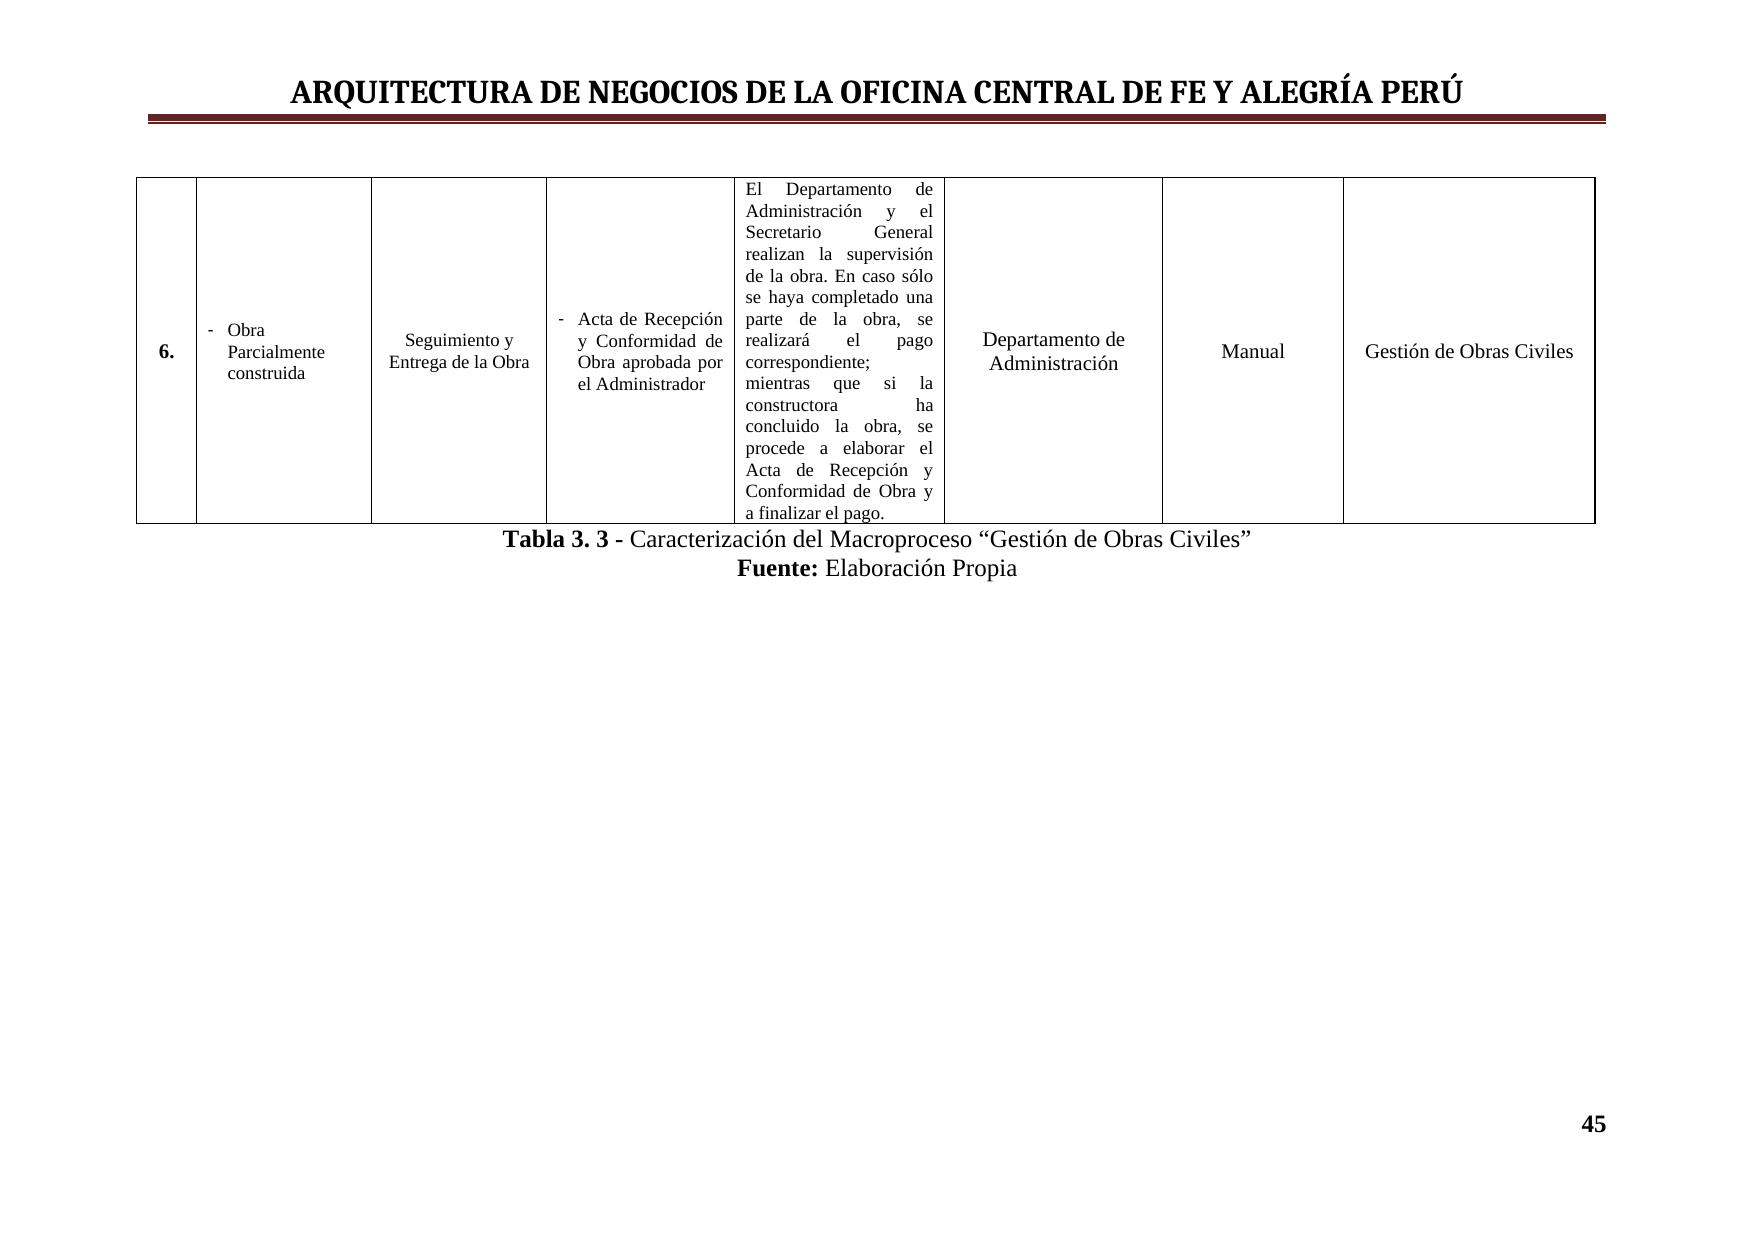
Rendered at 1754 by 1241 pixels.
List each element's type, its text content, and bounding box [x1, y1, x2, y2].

table_cell El Departamento de Administración y el Secretario General realizan la supervisión de la obra. En caso sólo se haya completado una parte de la obra, se realizará el pago correspondiente; mientras que si la constructora ha concluido la obra, se procede a elaborar el Acta de Recepción y Conformidad de Obra y a finalizar el pago. [735, 178, 944, 523]
text Fuente: Elaboración Propia [148, 553, 1606, 582]
text Tabla 3. 3 - Caracterización del Macroproceso “Gestión de Obras Civiles” [148, 524, 1606, 553]
table_cell Obra Parcialmente construida [197, 178, 371, 523]
table_cell Seguimiento y Entrega de la Obra [372, 178, 546, 523]
table_cell Acta de Recepción y Conformidad de Obra aprobada por el Administrador [547, 178, 734, 523]
table_cell Manual [1163, 178, 1343, 523]
table_cell Departamento de Administración [945, 178, 1162, 523]
table_cell 6. [137, 178, 196, 523]
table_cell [1344, 178, 1594, 523]
